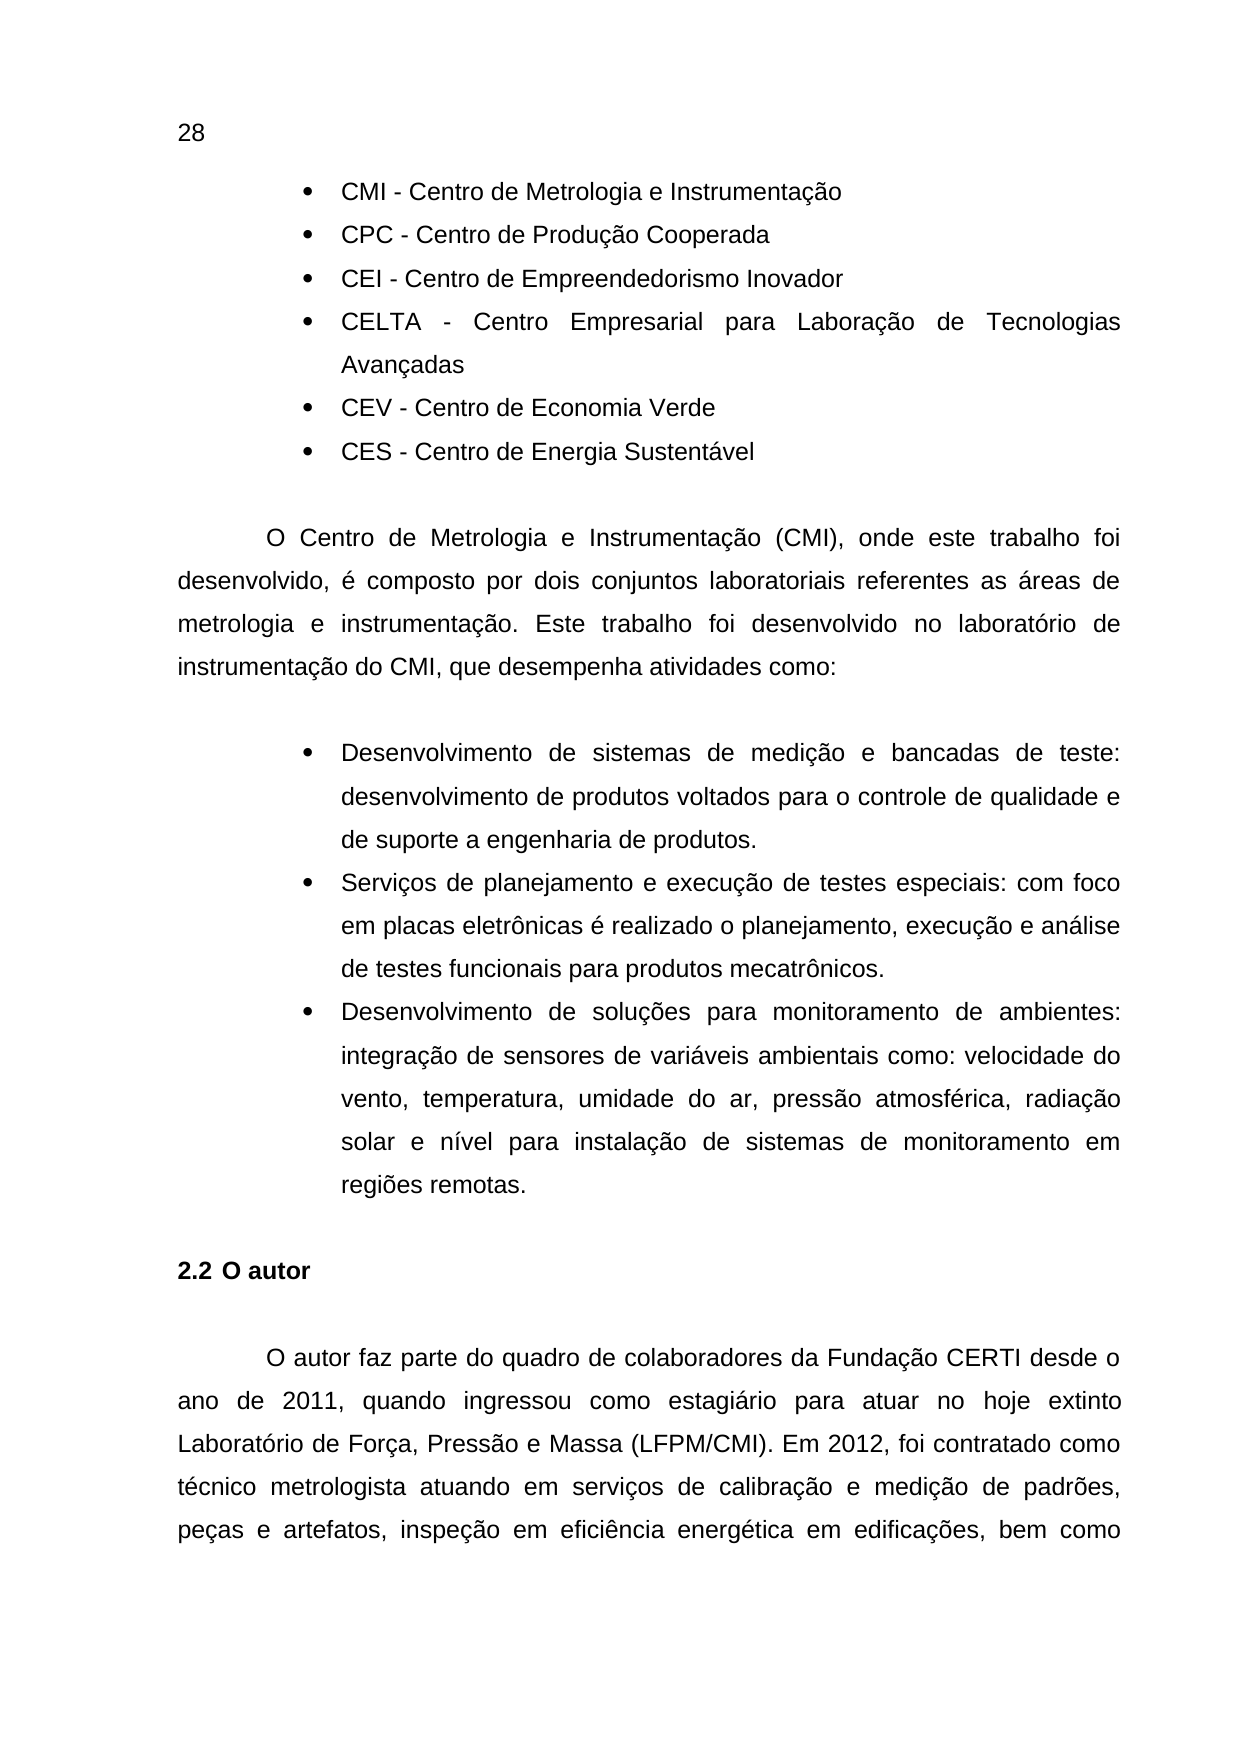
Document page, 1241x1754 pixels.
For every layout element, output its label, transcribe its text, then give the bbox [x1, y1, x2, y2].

list CES - Centro de Energia Sustentável [303, 436, 1122, 465]
list CPC - Centro de Produção Cooperada [303, 220, 1122, 249]
text O Centro de Metrologia e Instrumentação (CMI), onde este trabalho foi desenvolvido, é composto por dois conjuntos laboratoriais referentes as áreas de metrologia e instrumentação. Este trabalho foi desenvolvido no laboratório de instrumentação do CMI, que desempenha atividades como: [177, 523, 1122, 681]
list CEV - Centro de Economia Verde [303, 393, 1122, 422]
list Desenvolvimento de soluções para monitoramento de ambientes: integração de sensores de variáveis ambientais como: velocidade do vento, temperatura, umidade do ar, pressão atmosférica, radiação solar e nível para instalação de sistemas de monitoramento em regiões remotas. [303, 997, 1122, 1199]
list CMI - Centro de Metrologia e Instrumentação [303, 177, 1122, 206]
list Serviços de planejamento e execução de testes especiais: com foco em placas eletrônicas é realizado o planejamento, execução e análise de testes funcionais para produtos mecatrônicos. [303, 868, 1122, 983]
list CELTA - Centro Empresarial para Laboração de Tecnologias Avançadas [303, 307, 1122, 379]
list CEI - Centro de Empreendedorismo Inovador [303, 264, 1122, 292]
subtitle O autor [177, 1256, 1122, 1285]
list Desenvolvimento de sistemas de medição e bancadas de teste: desenvolvimento de produtos voltados para o controle de qualidade e de suporte a engenharia de produtos. [303, 738, 1122, 853]
